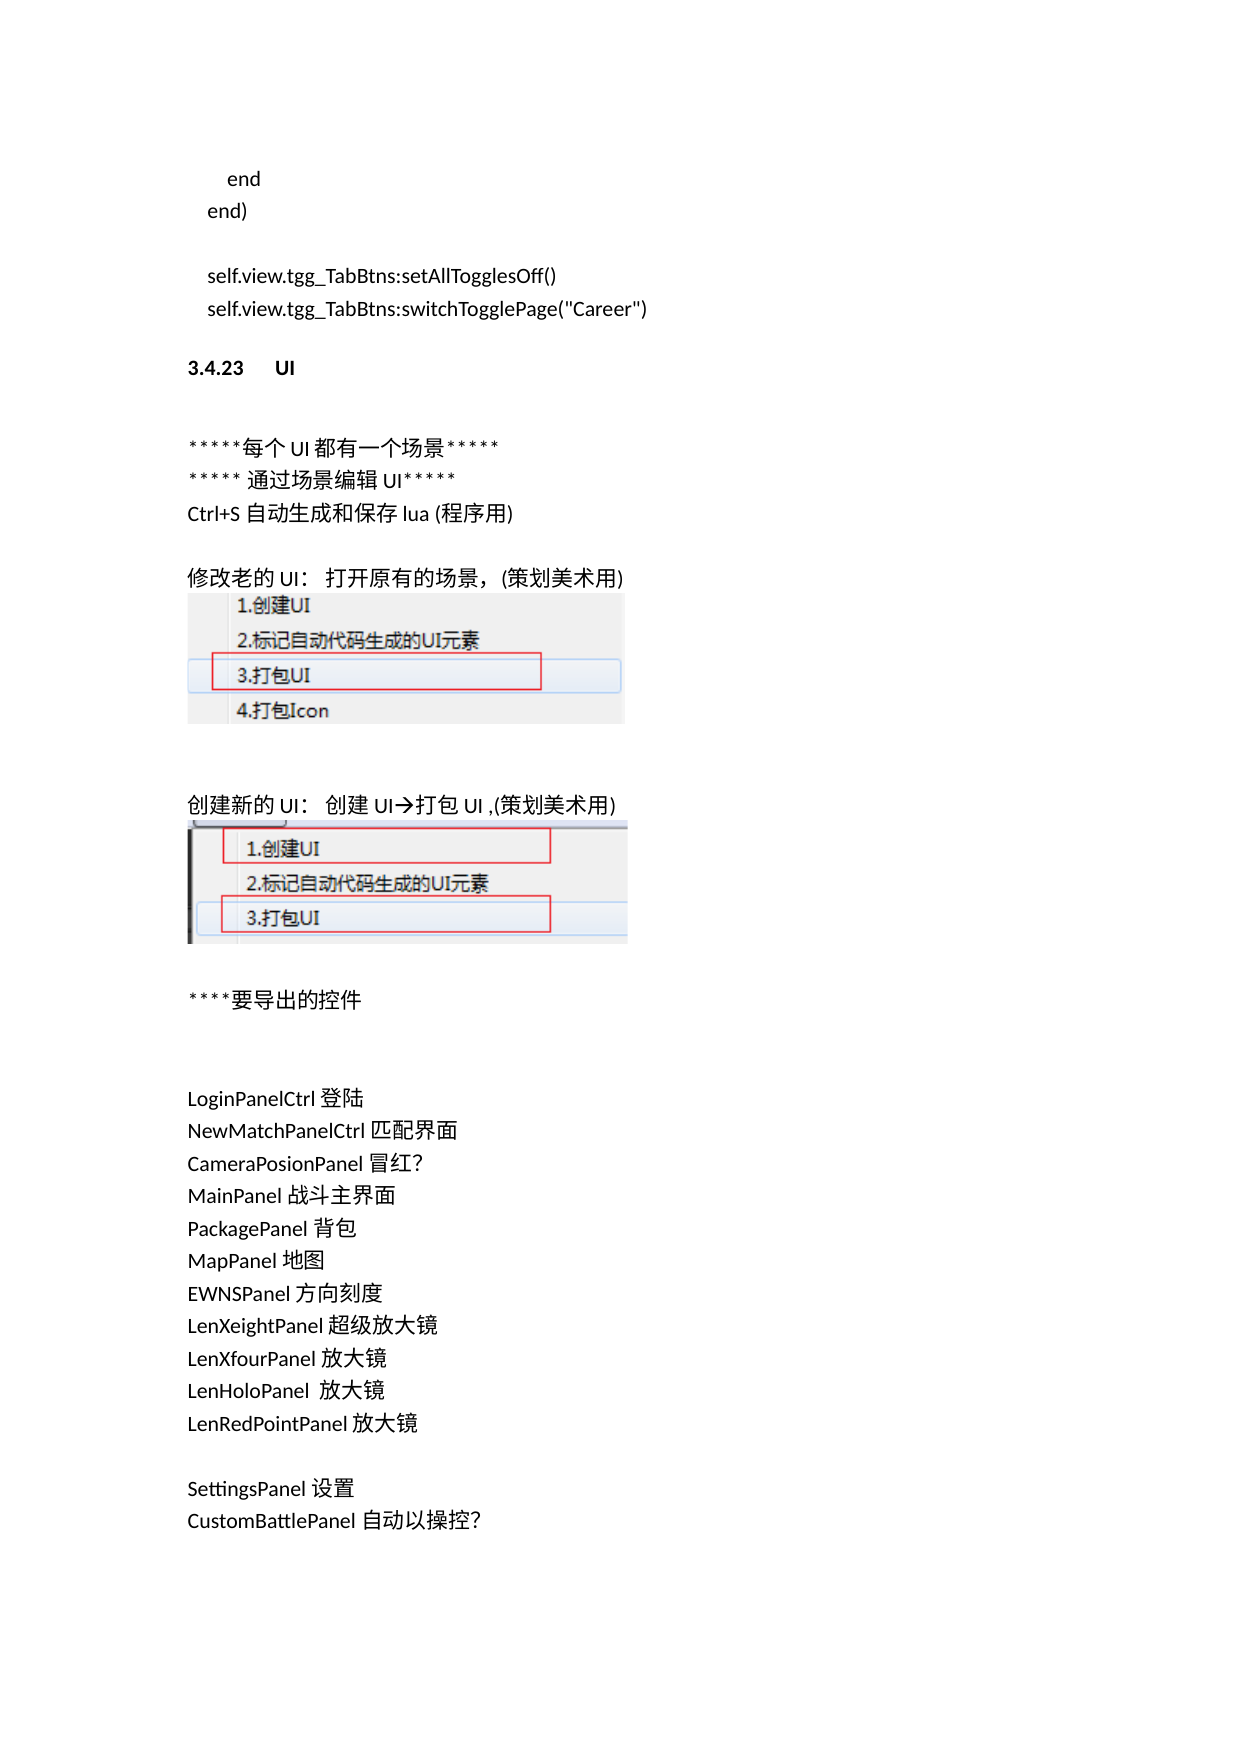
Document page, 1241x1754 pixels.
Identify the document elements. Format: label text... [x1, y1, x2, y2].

subtitle UI [187, 352, 1053, 384]
text EWNSPanel 方向刻度 [187, 1276, 1053, 1308]
text SettingsPanel 设置 [187, 1471, 1053, 1503]
text LenRedPointPanel放大镜 [187, 1406, 1053, 1438]
text CameraPosionPanel 冒红？ [187, 1146, 1053, 1178]
text end [187, 162, 1053, 194]
text 修改老的UI： 打开原有的场景，(策划美术用) [187, 561, 1053, 593]
text *****每个UI都有一个场景***** [187, 431, 1053, 463]
text PackagePanel 背包 [187, 1211, 1053, 1243]
text LoginPanelCtrl 登陆 [187, 1081, 1053, 1113]
text NewMatchPanelCtrl 匹配界面 [187, 1113, 1053, 1146]
picture [187, 593, 625, 724]
text LenXeightPanel 超级放大镜 [187, 1308, 1053, 1341]
text MainPanel 战斗主界面 [187, 1178, 1053, 1211]
text 创建新的UI： 创建UI打包UI ,(策划美术用) [187, 788, 1053, 821]
text end) [187, 194, 1053, 227]
text CustomBattlePanel 自动以操控？ [187, 1503, 1053, 1536]
text ****要导出的控件 [187, 983, 1053, 1016]
picture [187, 820, 628, 944]
text Ctrl+S 自动生成和保存lua (程序用) [187, 496, 1053, 528]
text MapPanel 地图 [187, 1243, 1053, 1276]
text ***** 通过场景编辑UI***** [187, 463, 1053, 496]
text LenHoloPanel 放大镜 [187, 1373, 1053, 1406]
text self.view.tgg_TabBtns:switchTogglePage("Career") [187, 292, 1053, 324]
text self.view.tgg_TabBtns:setAllTogglesOff() [187, 259, 1053, 292]
text LenXfourPanel 放大镜 [187, 1341, 1053, 1373]
